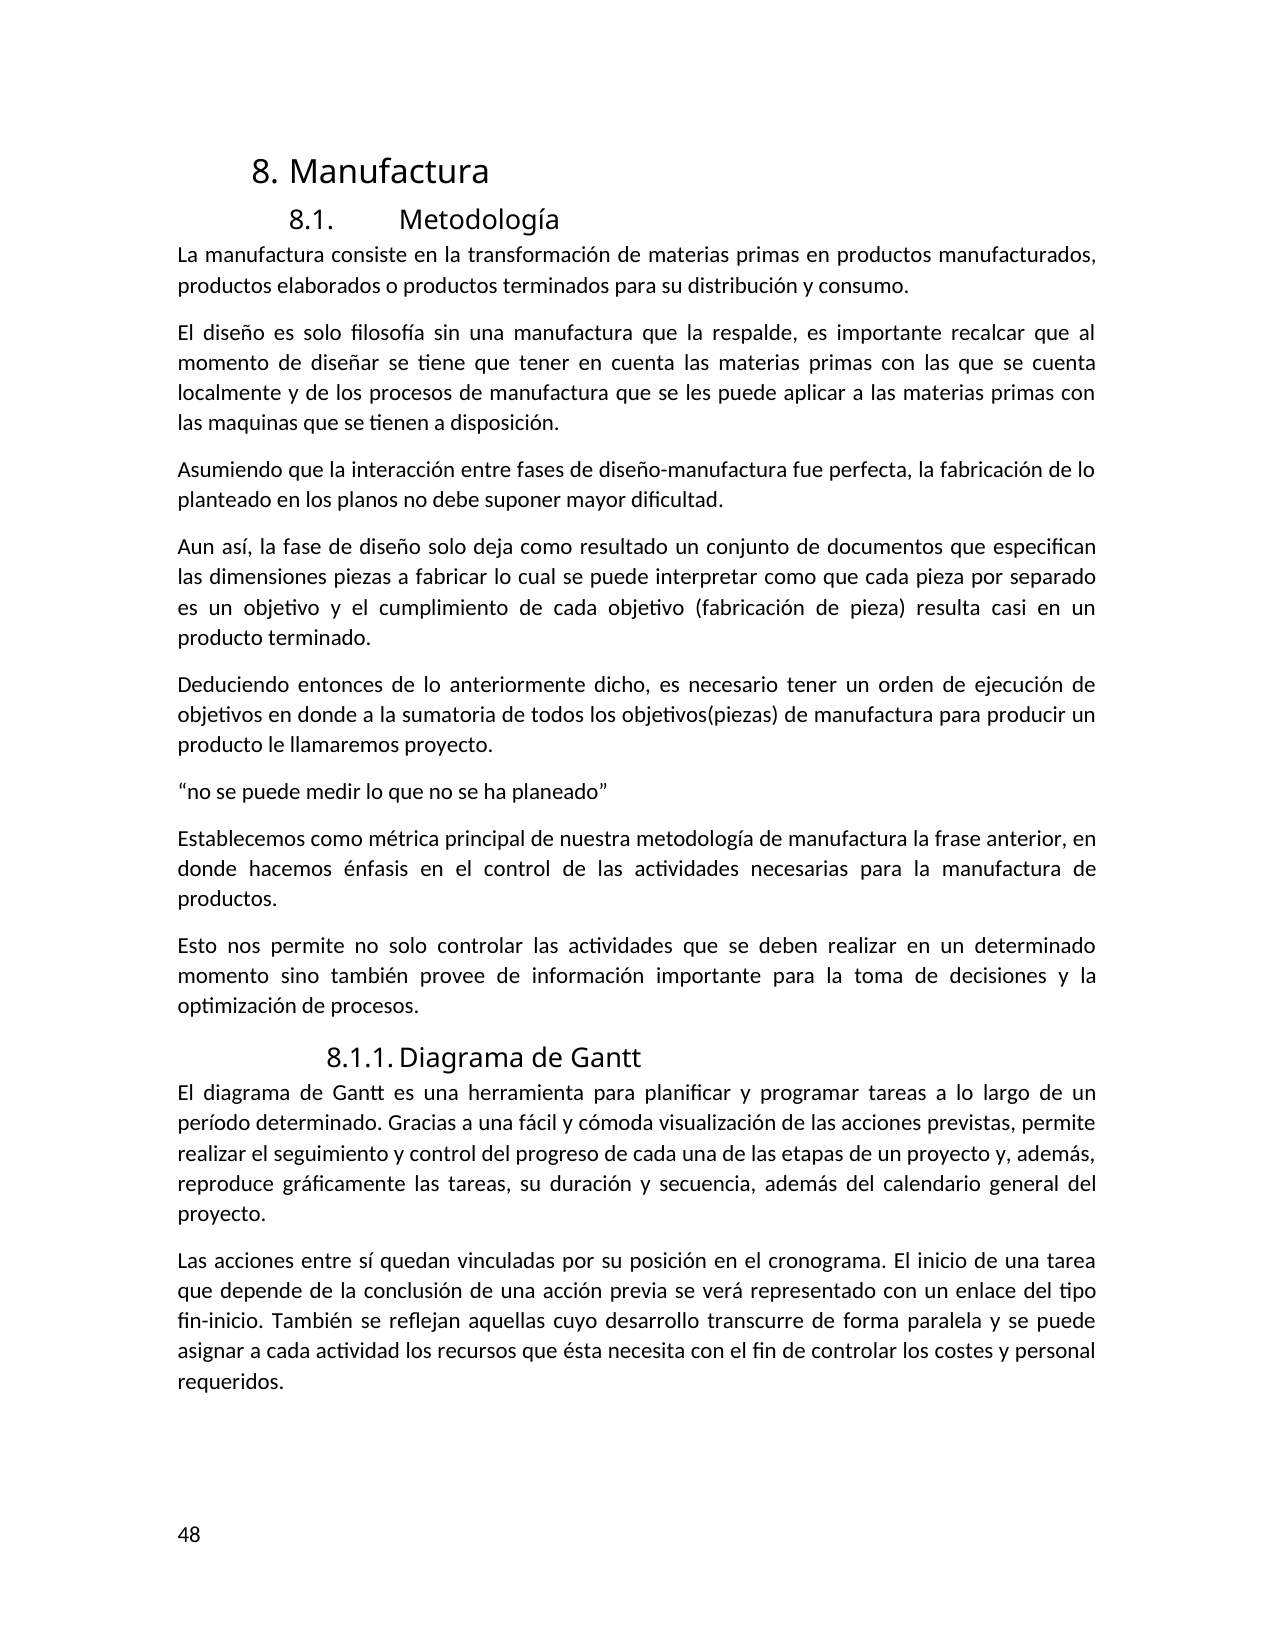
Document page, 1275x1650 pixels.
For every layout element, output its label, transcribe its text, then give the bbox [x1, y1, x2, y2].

subtitle Manufactura [251, 148, 1098, 193]
text Esto nos permite no solo controlar las actividades que se deben realizar en un determinado momento sino también provee de información importante para la toma de decisiones y la optimización de procesos. [177, 931, 1098, 1019]
text Aun así, la fase de diseño solo deja como resultado un conjunto de documentos que especifican las dimensiones piezas a fabricar lo cual se puede interpretar como que cada pieza por separado es un objetivo y el cumplimiento de cada objetivo (fabricación de pieza) resulta casi en un producto terminado. [177, 532, 1098, 651]
text Asumiendo que la interacción entre fases de diseño-manufactura fue perfecta, la fabricación de lo planteado en los planos no debe suponer mayor dificultad. [177, 455, 1098, 513]
text “no se puede medir lo que no se ha planeado” [177, 777, 1098, 805]
subtitle Metodología [288, 201, 1098, 238]
subtitle Diagrama de Gantt [326, 1038, 1098, 1075]
text El diseño es solo filosofía sin una manufactura que la respalde, es importante recalcar que al momento de diseñar se tiene que tener en cuenta las materias primas con las que se cuenta localmente y de los procesos de manufactura que se les puede aplicar a las materias primas con las maquinas que se tienen a disposición. [177, 318, 1098, 436]
text El diagrama de Gantt es una herramienta para planificar y programar tareas a lo largo de un período determinado. Gracias a una fácil y cómoda visualización de las acciones previstas, permite realizar el seguimiento y control del progreso de cada una de las etapas de un proyecto y, además, reproduce gráficamente las tareas, su duración y secuencia, además del calendario general del proyecto. [177, 1078, 1098, 1227]
text Establecemos como métrica principal de nuestra metodología de manufactura la frase anterior, en donde hacemos énfasis en el control de las actividades necesarias para la manufactura de productos. [177, 824, 1098, 912]
text Las acciones entre sí quedan vinculadas por su posición en el cronograma. El inicio de una tarea que depende de la conclusión de una acción previa se verá representado con un enlace del tipo fin-inicio. También se reflejan aquellas cuyo desarrollo transcurre de forma paralela y se puede asignar a cada actividad los recursos que ésta necesita con el fin de controlar los costes y personal requeridos. [177, 1246, 1098, 1395]
text Deduciendo entonces de lo anteriormente dicho, es necesario tener un orden de ejecución de objetivos en donde a la sumatoria de todos los objetivos(piezas) de manufactura para producir un producto le llamaremos proyecto. [177, 670, 1098, 758]
text La manufactura consiste en la transformación de materias primas en productos manufacturados, productos elaborados o productos terminados para su distribución y consumo. [177, 241, 1098, 299]
